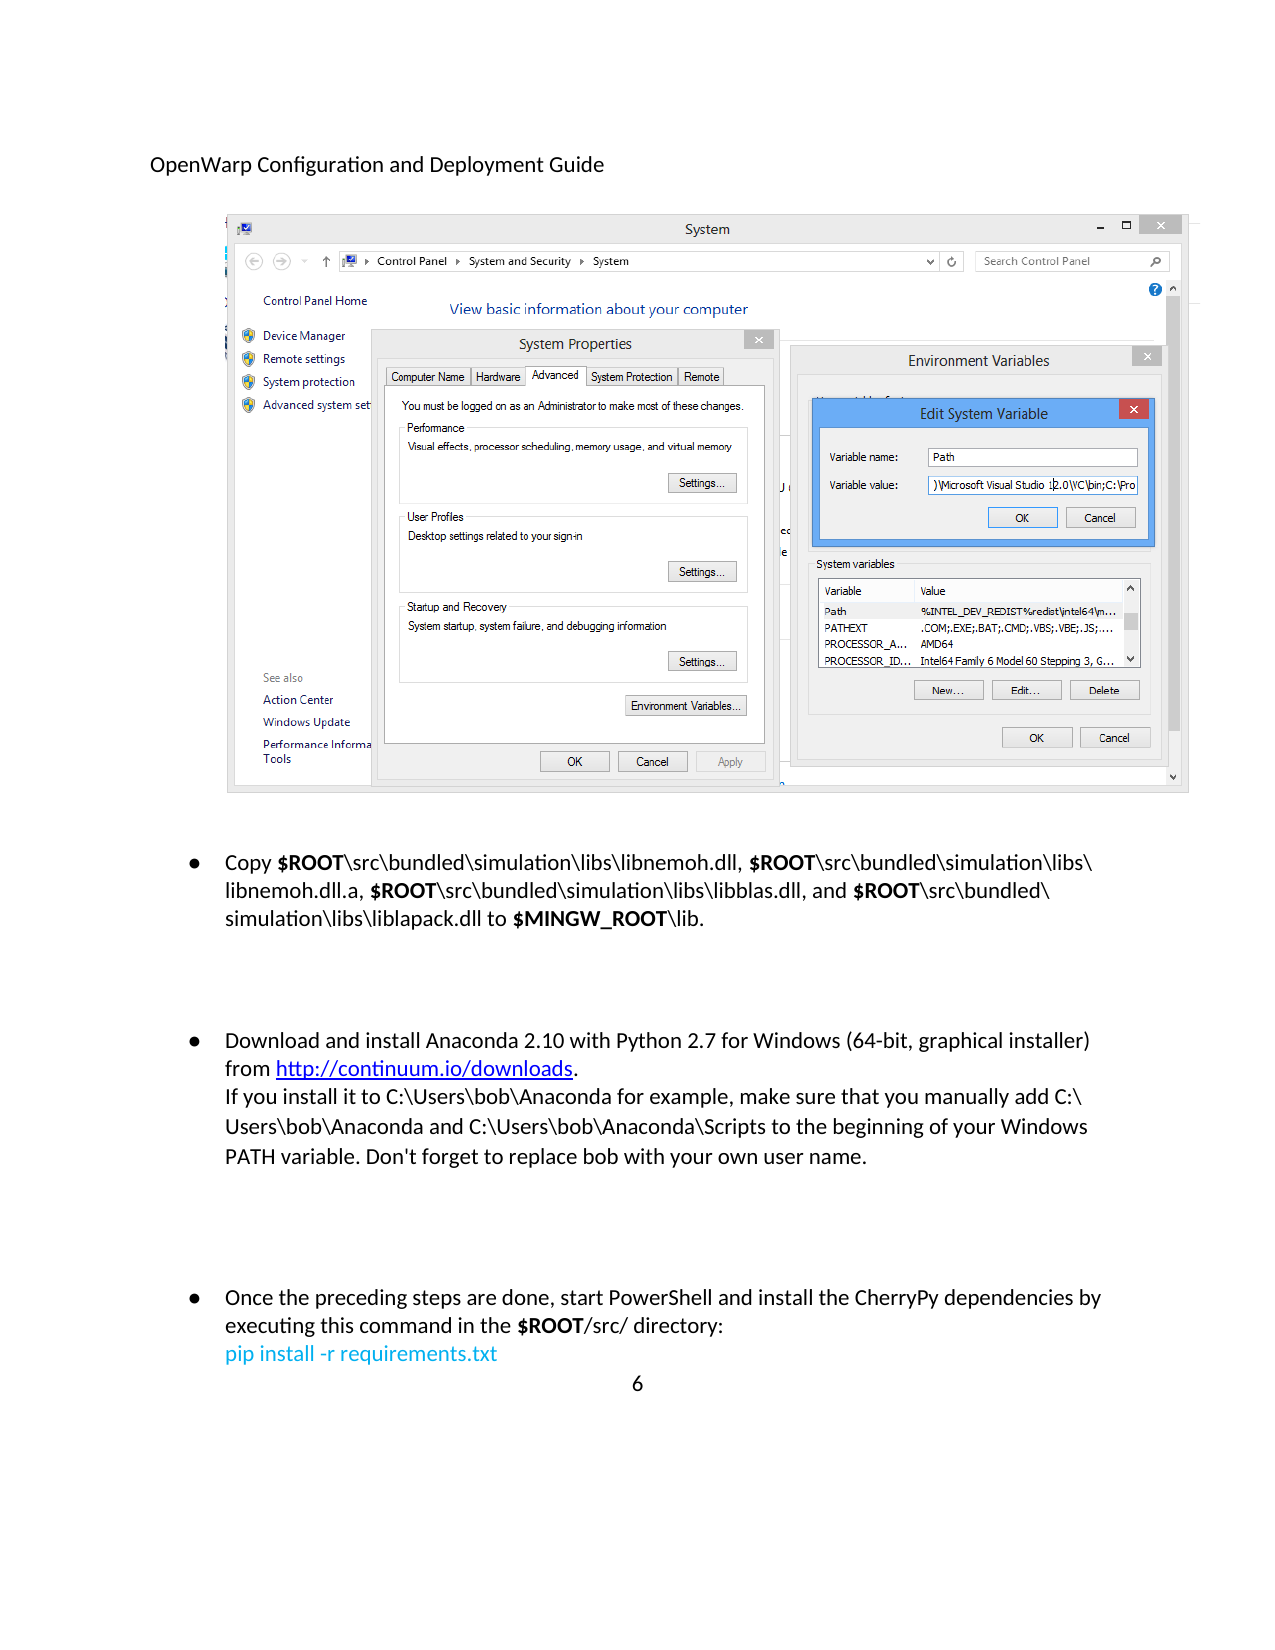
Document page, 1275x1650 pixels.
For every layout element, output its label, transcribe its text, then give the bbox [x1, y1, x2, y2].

list Once the preceding steps are done, start PowerShell and install the CherryPy dependencies by executing this command in the $ROOT/src/ directory: [187, 1283, 1125, 1339]
text pip install -r requirements.txt [225, 1339, 1125, 1367]
list Download and install Anaconda 2.10 with Python 2.7 for Windows (64-bit, graphical installer) from http://continuum.io/downloads. [187, 1026, 1125, 1082]
list Copy $ROOT\src\bundled\simulation\libs\libnemoh.dll, $ROOT\src\bundled\simulation\libs\libnemoh.dll.a, $ROOT\src\bundled\simulation\libs\libblas.dll, and $ROOT\src\bundled\simulation\libs\liblapack.dll to $MINGW_ROOT\lib. [187, 848, 1125, 932]
text If you install it to C:\Users\bob\Anaconda for example, make sure that you manually add C:\Users\bob\Anaconda and C:\Users\bob\Anaconda\Scripts to the beginning of your Windows PATH variable. Don't forget to replace bob with your own user name. [225, 1082, 1125, 1171]
picture [225, 206, 1200, 802]
